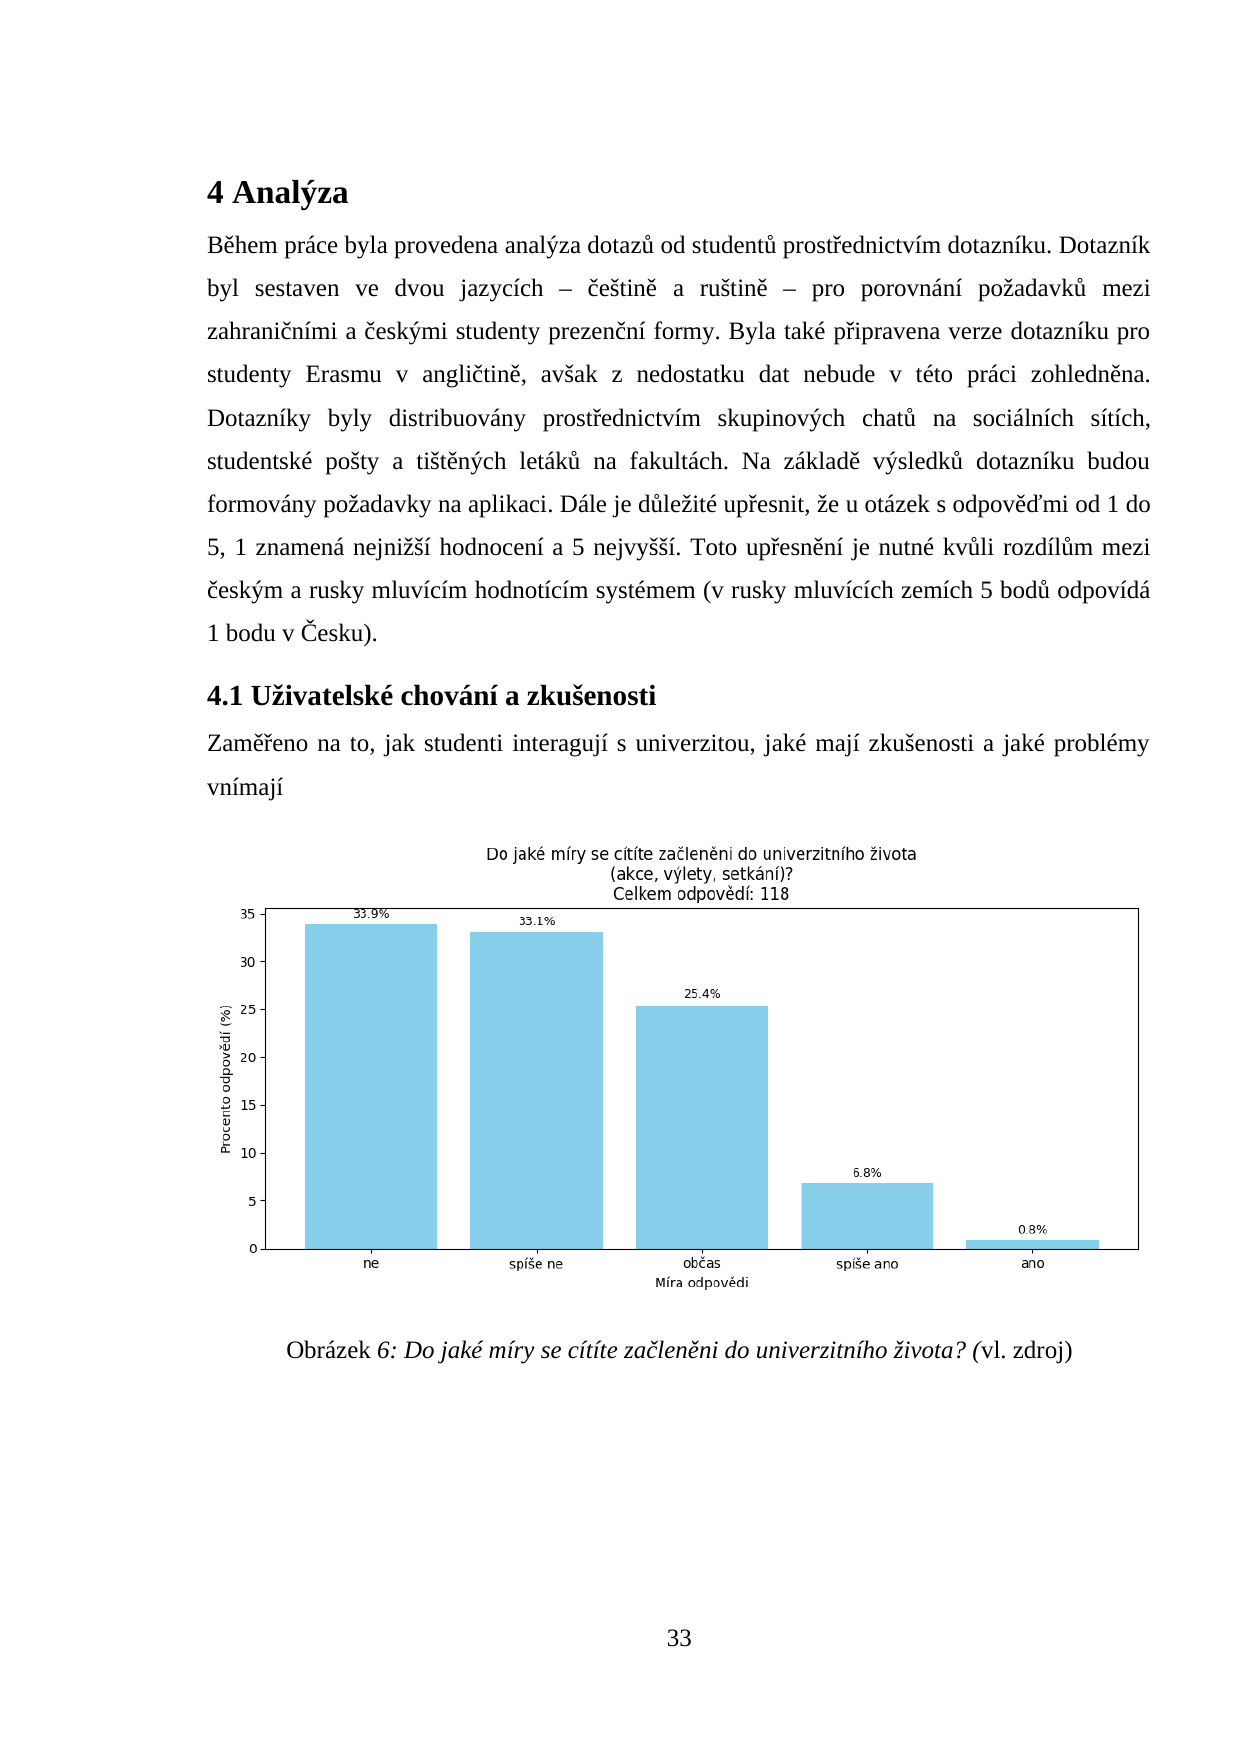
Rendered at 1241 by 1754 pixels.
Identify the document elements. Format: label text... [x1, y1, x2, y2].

text Obrázek 6: Do jaké míry se cítíte začleněni do univerzitního života? (vl. zdroj) [207, 1335, 1152, 1363]
text Zaměřeno na to, jak studenti interagují s univerzitou, jaké mají zkušenosti a jaké problémy vnímají [207, 728, 1152, 800]
subtitle 4.1 Uživatelské chování a zkušenosti [207, 678, 1152, 712]
text Během práce byla provedena analýza dotazů od studentů prostřednictvím dotazníku. Dotazník byl sestaven ve dvou jazycích – češtině a ruštině – pro porovnání požadavků mezi zahraničními a českými studenty prezenční formy. Byla také připravena verze dotazníku pro studenty Erasmu v angličtině, avšak z nedostatku dat nebude v této práci zohledněna. Dotazníky byly distribuovány prostřednictvím skupinových chatů na sociálních sítích, studentské pošty a tištěných letáků na fakultách. Na základě výsledků dotazníku budou formovány požadavky na aplikaci. Dále je důležité upřesnit, že u otázek s odpověďmi od 1 do 5, 1 znamená nejnižší hodnocení a 5 nejvyšší. Toto upřesnění je nutné kvůli rozdílům mezi českým a rusky mluvícím hodnotícím systémem (v rusky mluvících zemích 5 bodů odpovídá 1 bodu v Česku). [207, 230, 1152, 647]
picture [206, 831, 1152, 1304]
subtitle 4 Analýza [207, 173, 1152, 211]
